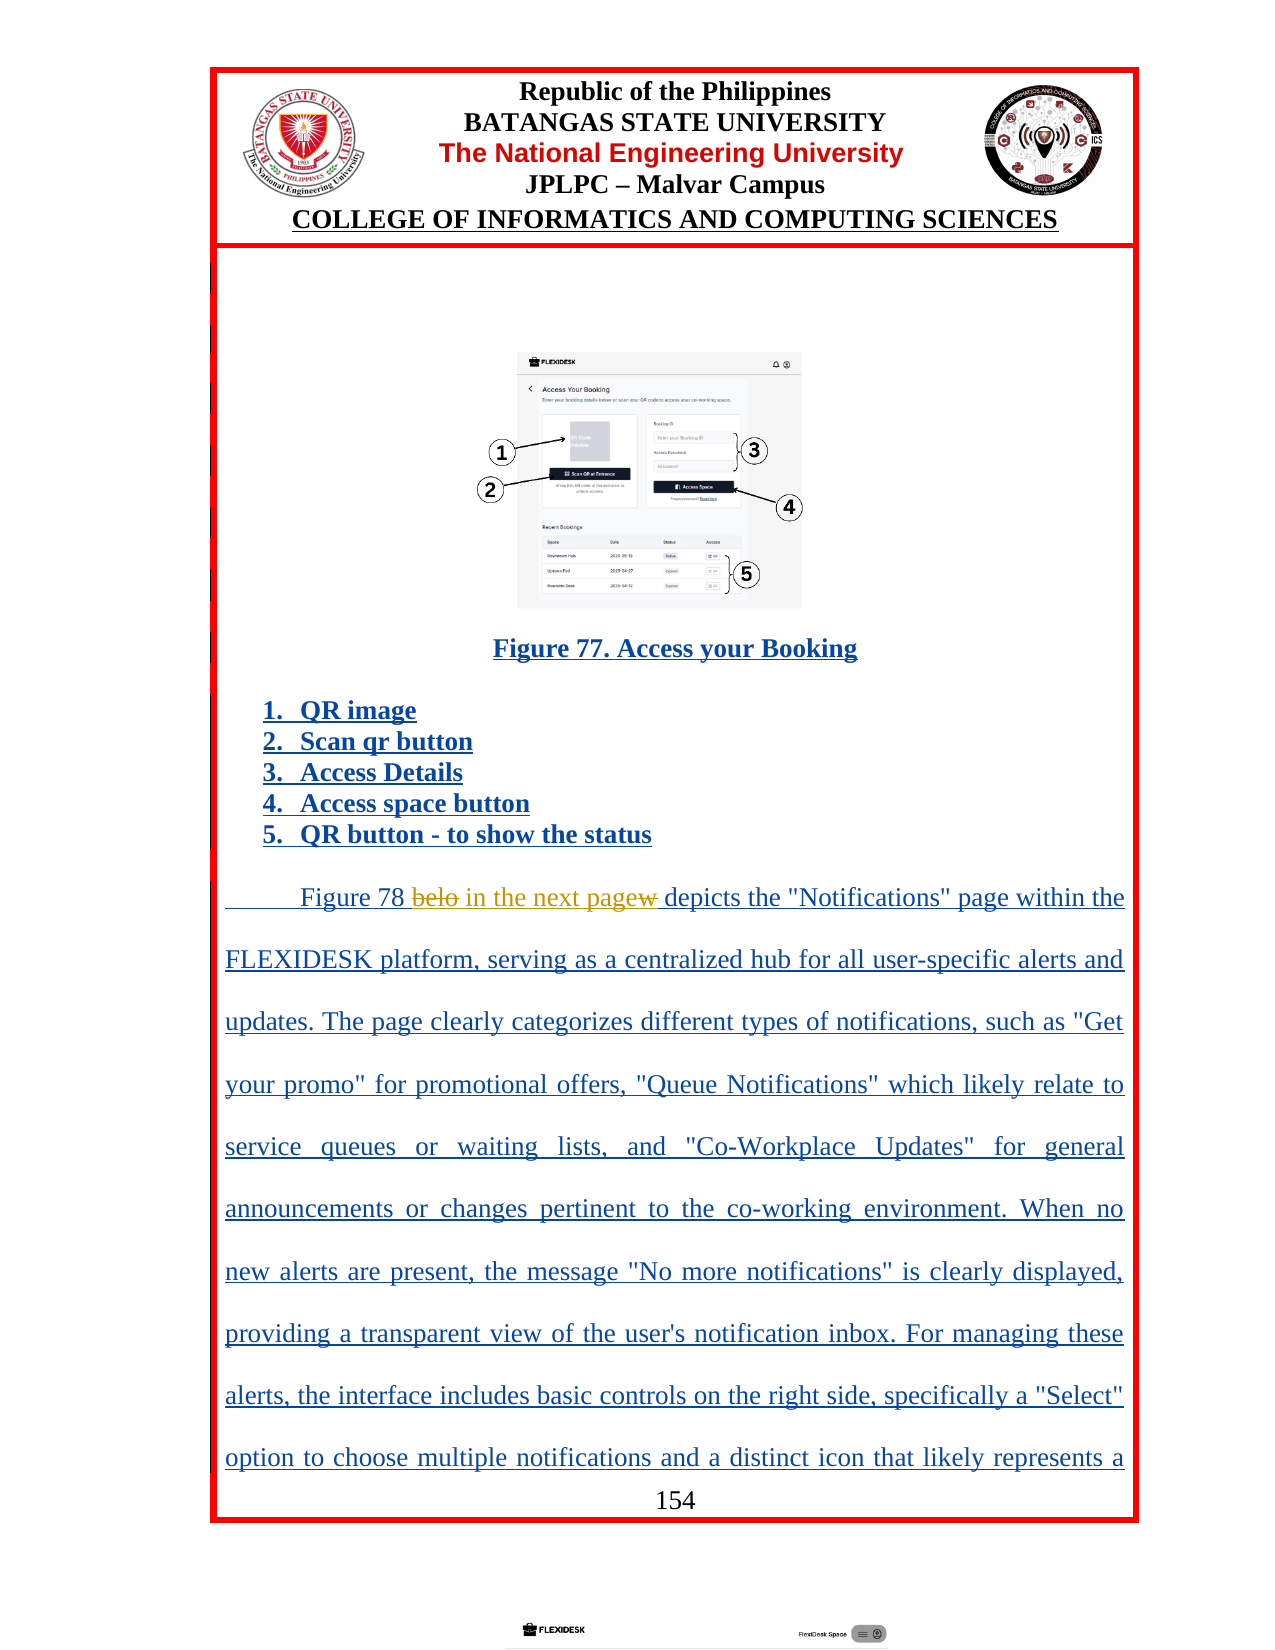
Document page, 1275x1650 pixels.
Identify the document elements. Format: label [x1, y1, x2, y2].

picture [242, 89, 366, 199]
picture [412, 1541, 981, 1650]
picture [981, 82, 1105, 199]
picture [382, 325, 936, 636]
